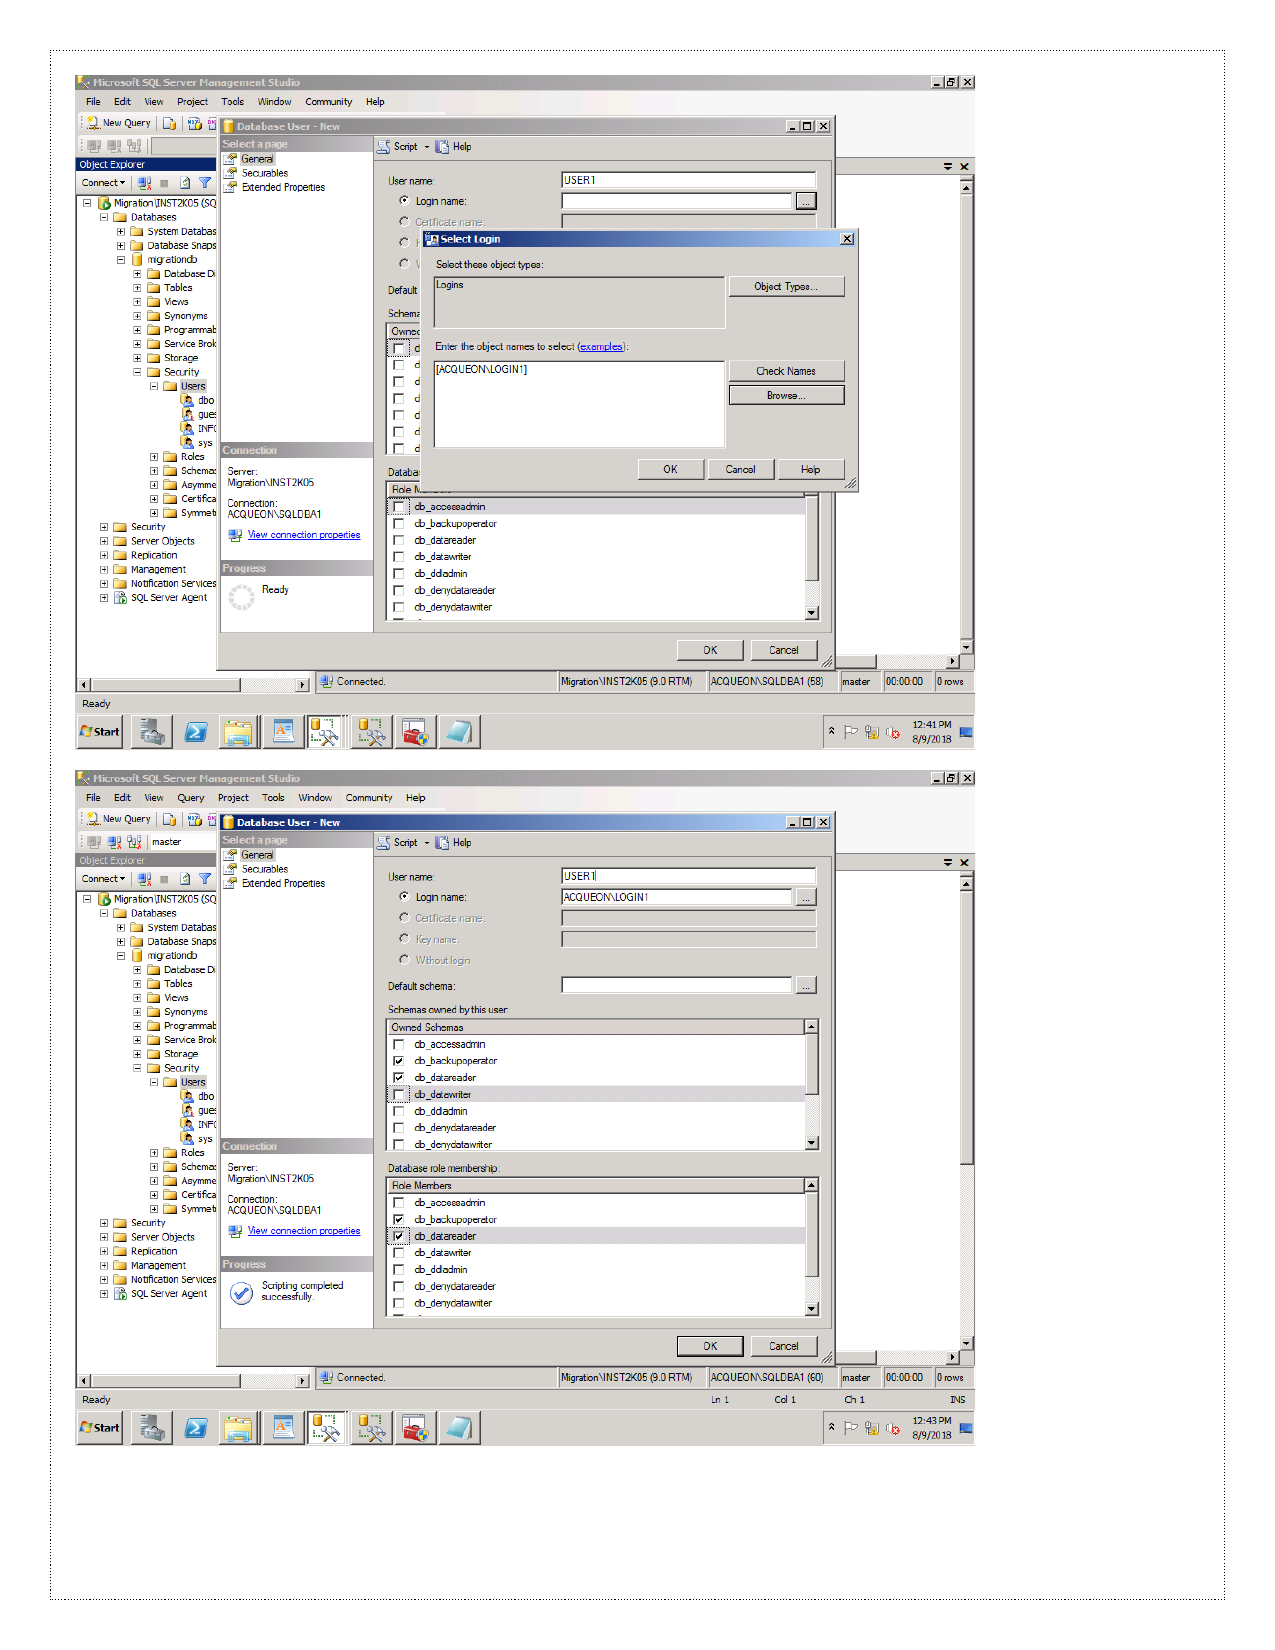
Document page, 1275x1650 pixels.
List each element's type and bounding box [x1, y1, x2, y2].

picture [75, 770, 976, 1446]
picture [75, 75, 976, 750]
